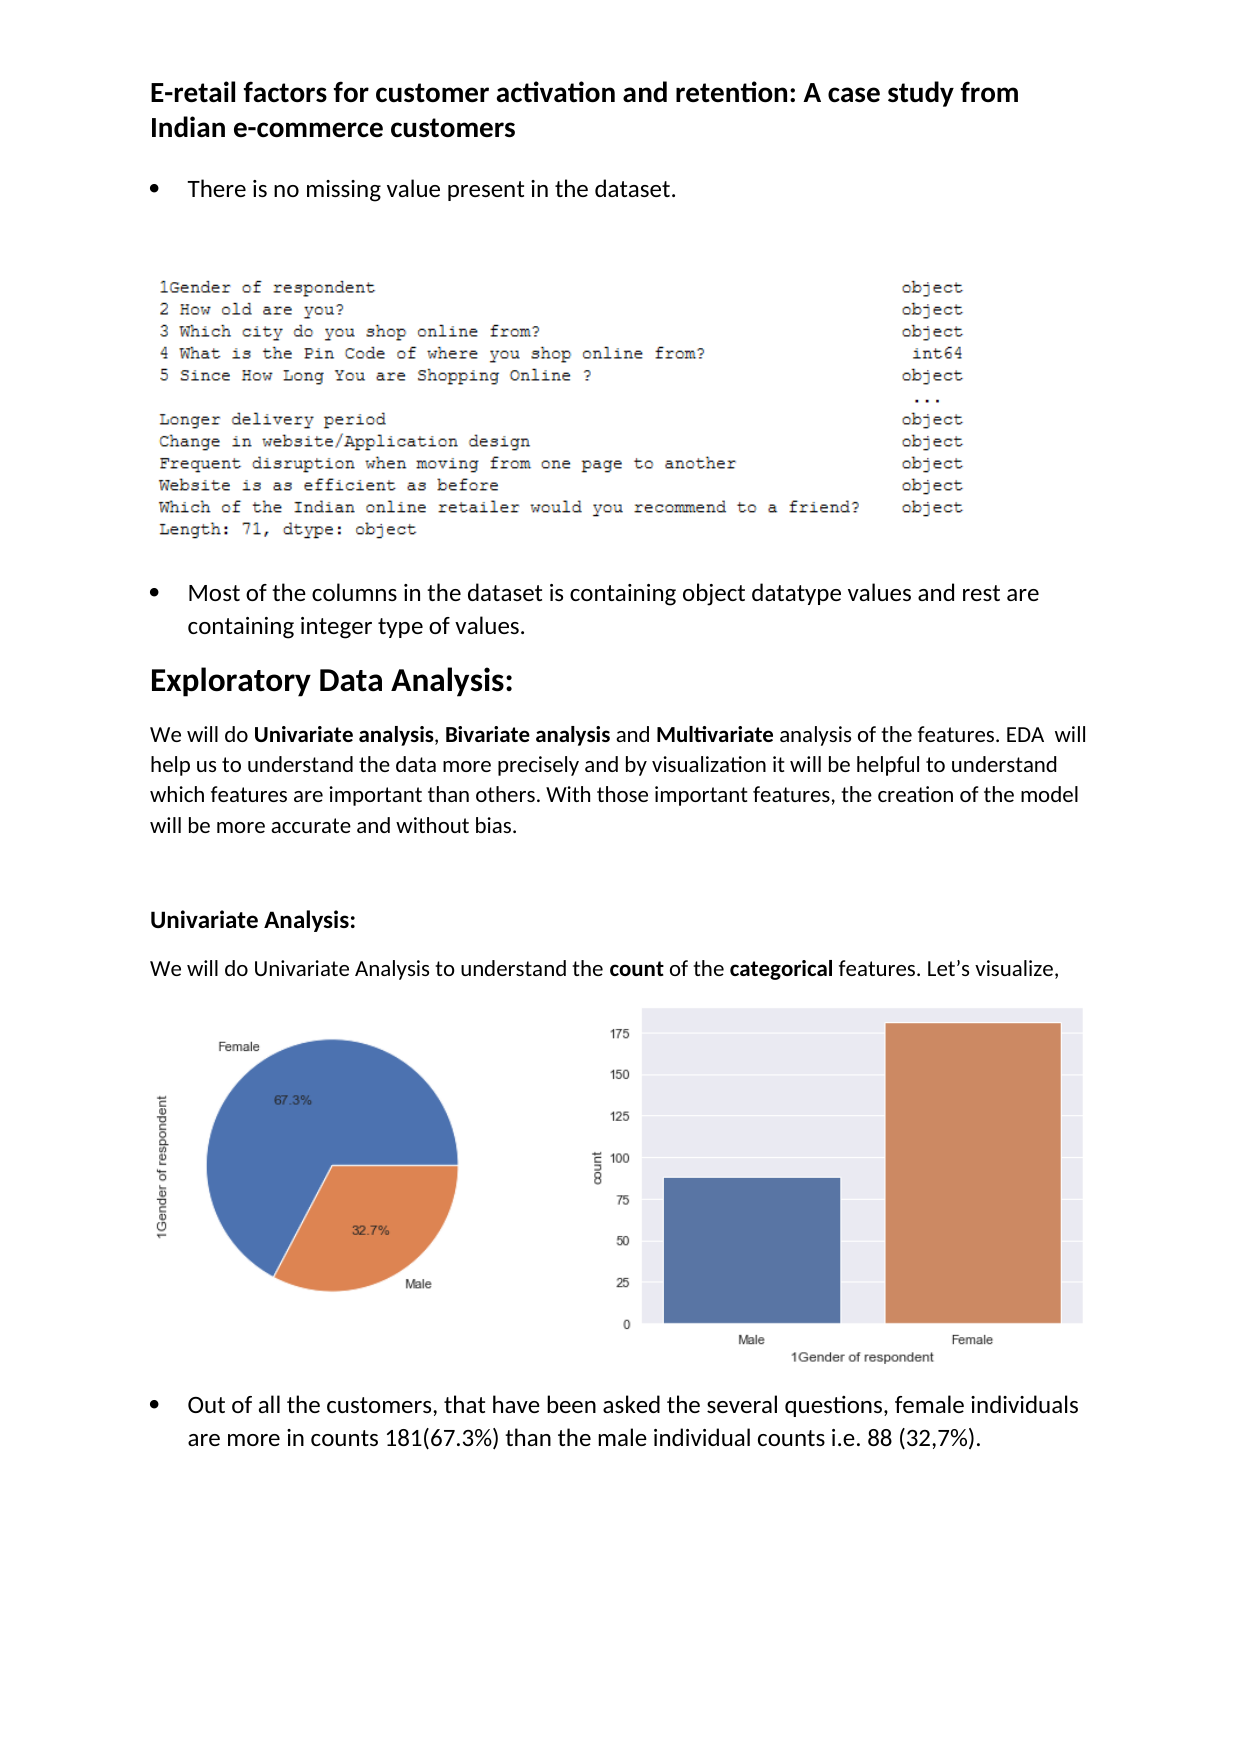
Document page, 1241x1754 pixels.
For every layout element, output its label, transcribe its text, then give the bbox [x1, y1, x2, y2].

picture [150, 272, 1091, 559]
text Exploratory Data Analysis: [150, 659, 1090, 700]
text Univariate Analysis: [150, 904, 1090, 935]
list Out of all the customers, that have been asked the several questions, female individuals are more in counts 181(67.3%) than the male individual counts i.e. 88 (32,7%). [150, 1389, 1090, 1453]
text We will do Univariate Analysis to understand the count of the categorical features. Let’s visualize, [150, 954, 1090, 982]
list There is no missing value present in the dataset. [150, 173, 1090, 203]
text We will do Univariate analysis, Bivariate analysis and Multivariate analysis of the features. EDA will help us to understand the data more precisely and by visualization it will be helpful to understand which features are important than others. With those important features, the creation of the model will be more accurate and without bias. [150, 720, 1090, 839]
list Most of the columns in the dataset is containing object datatype values and rest are containing integer type of values. [150, 577, 1090, 640]
picture [150, 1001, 1091, 1371]
